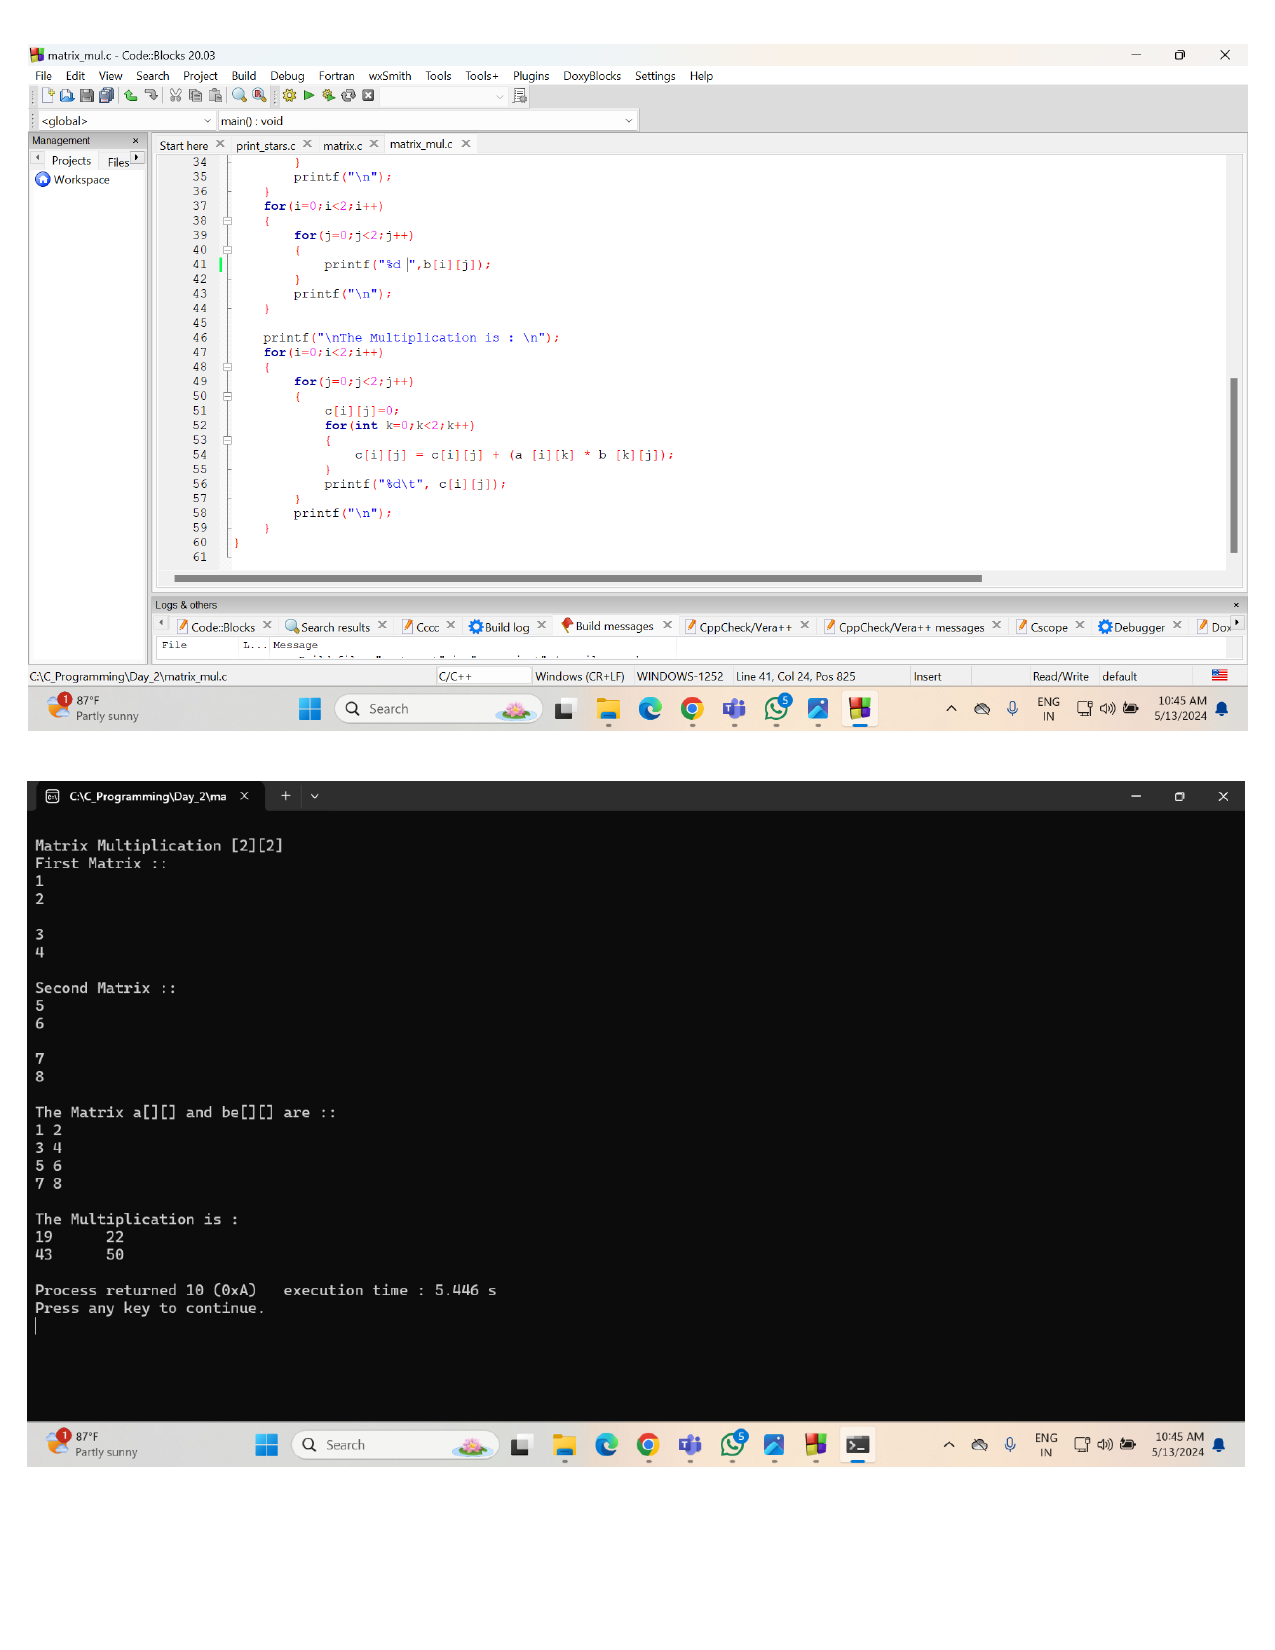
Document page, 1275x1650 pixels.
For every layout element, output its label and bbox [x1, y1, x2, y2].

picture [28, 44, 1248, 731]
picture [27, 781, 1245, 1467]
